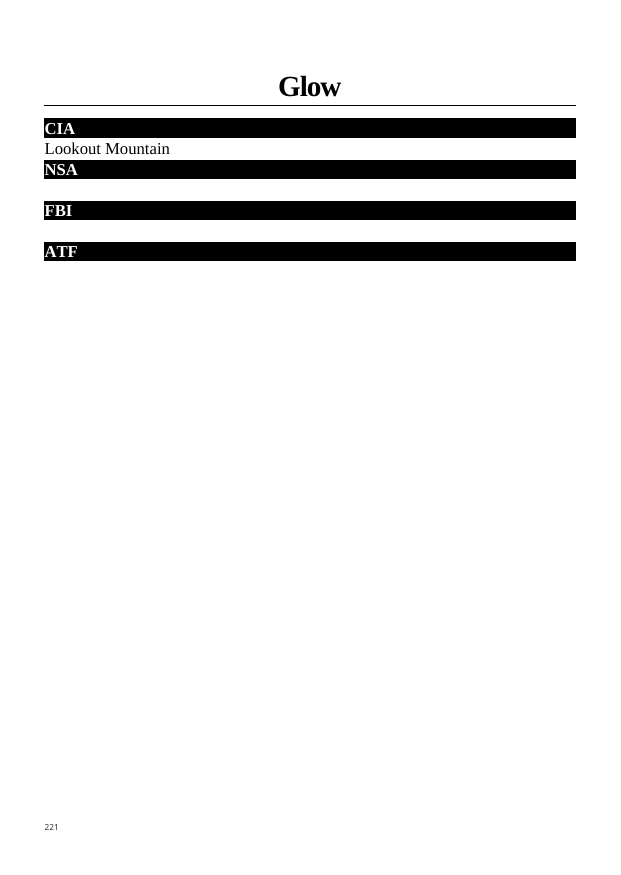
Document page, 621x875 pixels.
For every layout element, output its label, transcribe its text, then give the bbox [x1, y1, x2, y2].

subtitle NSA [44, 160, 576, 179]
subtitle ATF [44, 242, 576, 261]
subtitle FBI [44, 201, 576, 220]
text Lookout Mountain [44, 139, 576, 158]
subtitle Glow [44, 69, 576, 105]
subtitle CIA [44, 118, 576, 138]
